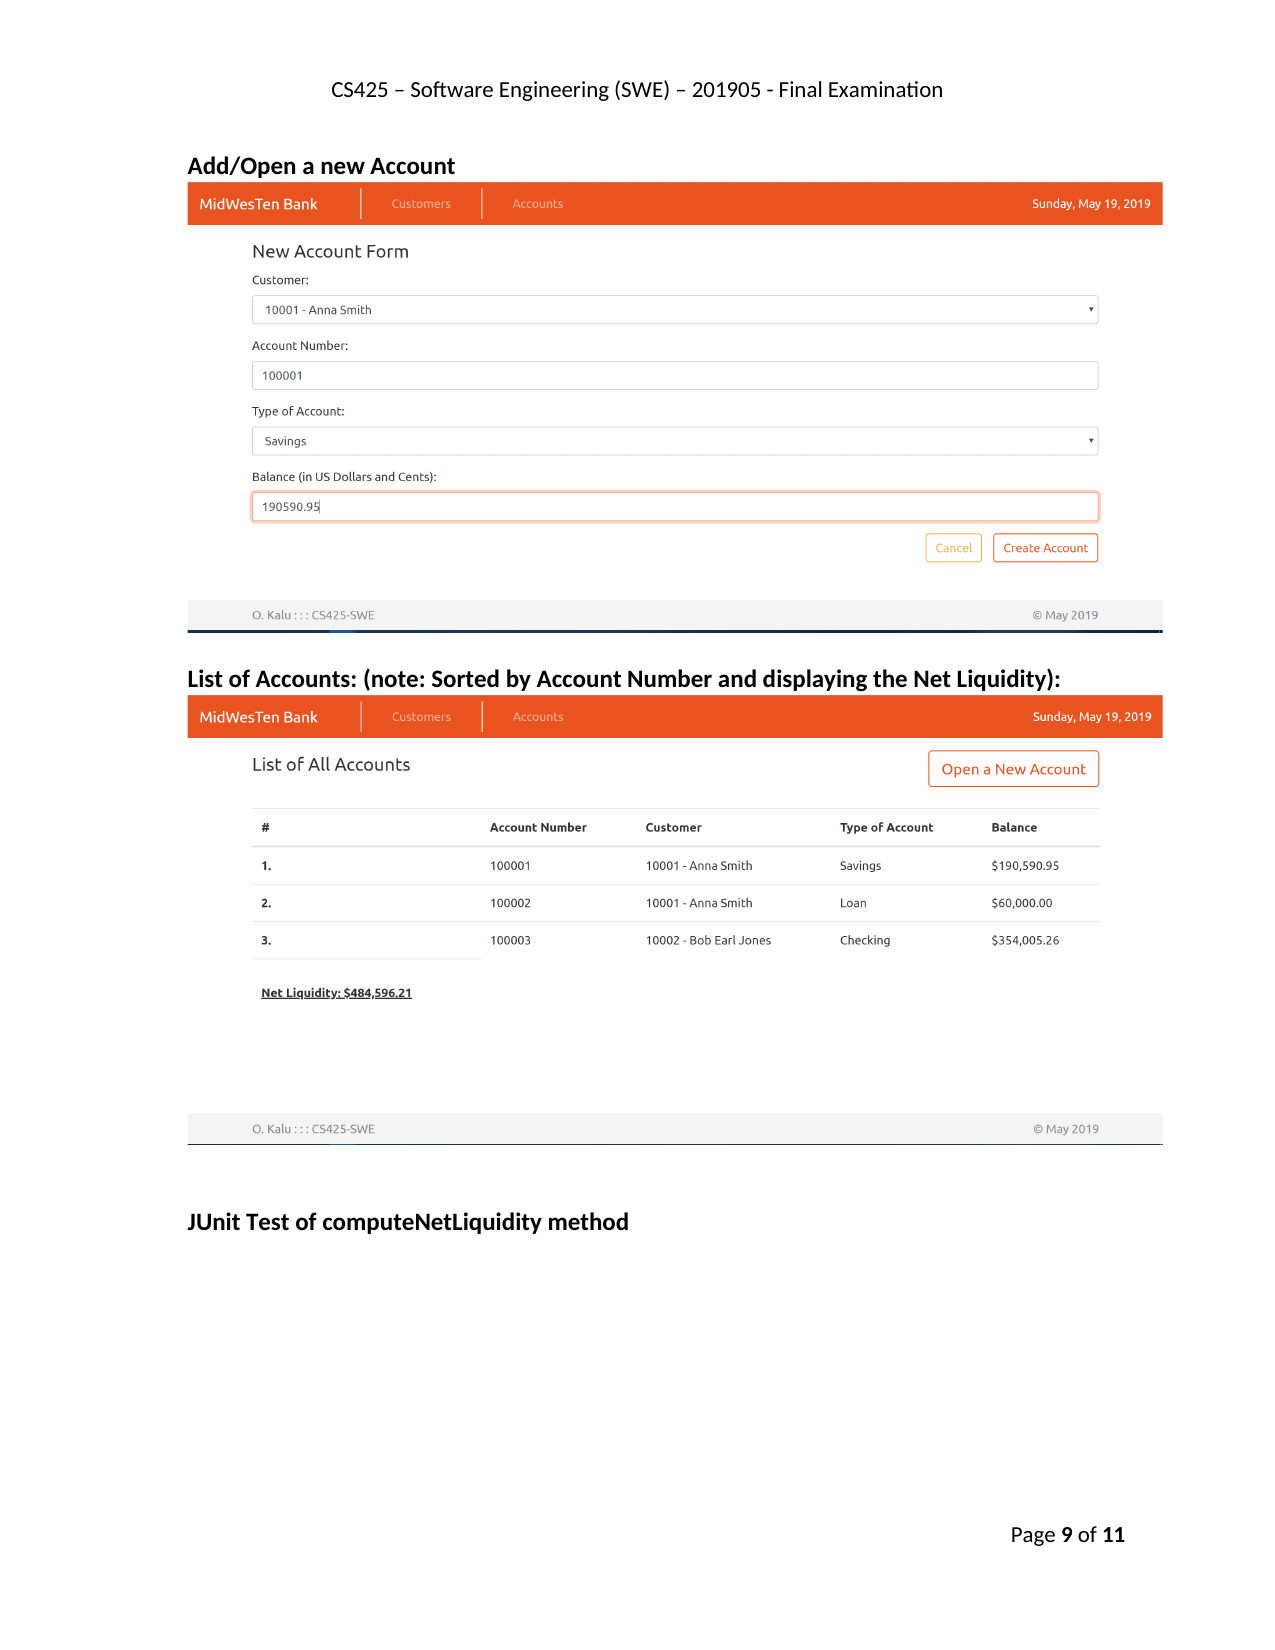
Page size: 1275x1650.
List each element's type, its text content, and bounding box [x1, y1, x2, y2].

picture [187, 693, 1163, 1145]
text JUnit Test of computeNetLiquidity method [187, 1206, 1125, 1236]
text List of Accounts: (note: Sorted by Account Number and displaying the Net Liquidity): [187, 663, 1125, 693]
picture [187, 180, 1163, 633]
text Add/Open a new Account [187, 150, 1125, 180]
